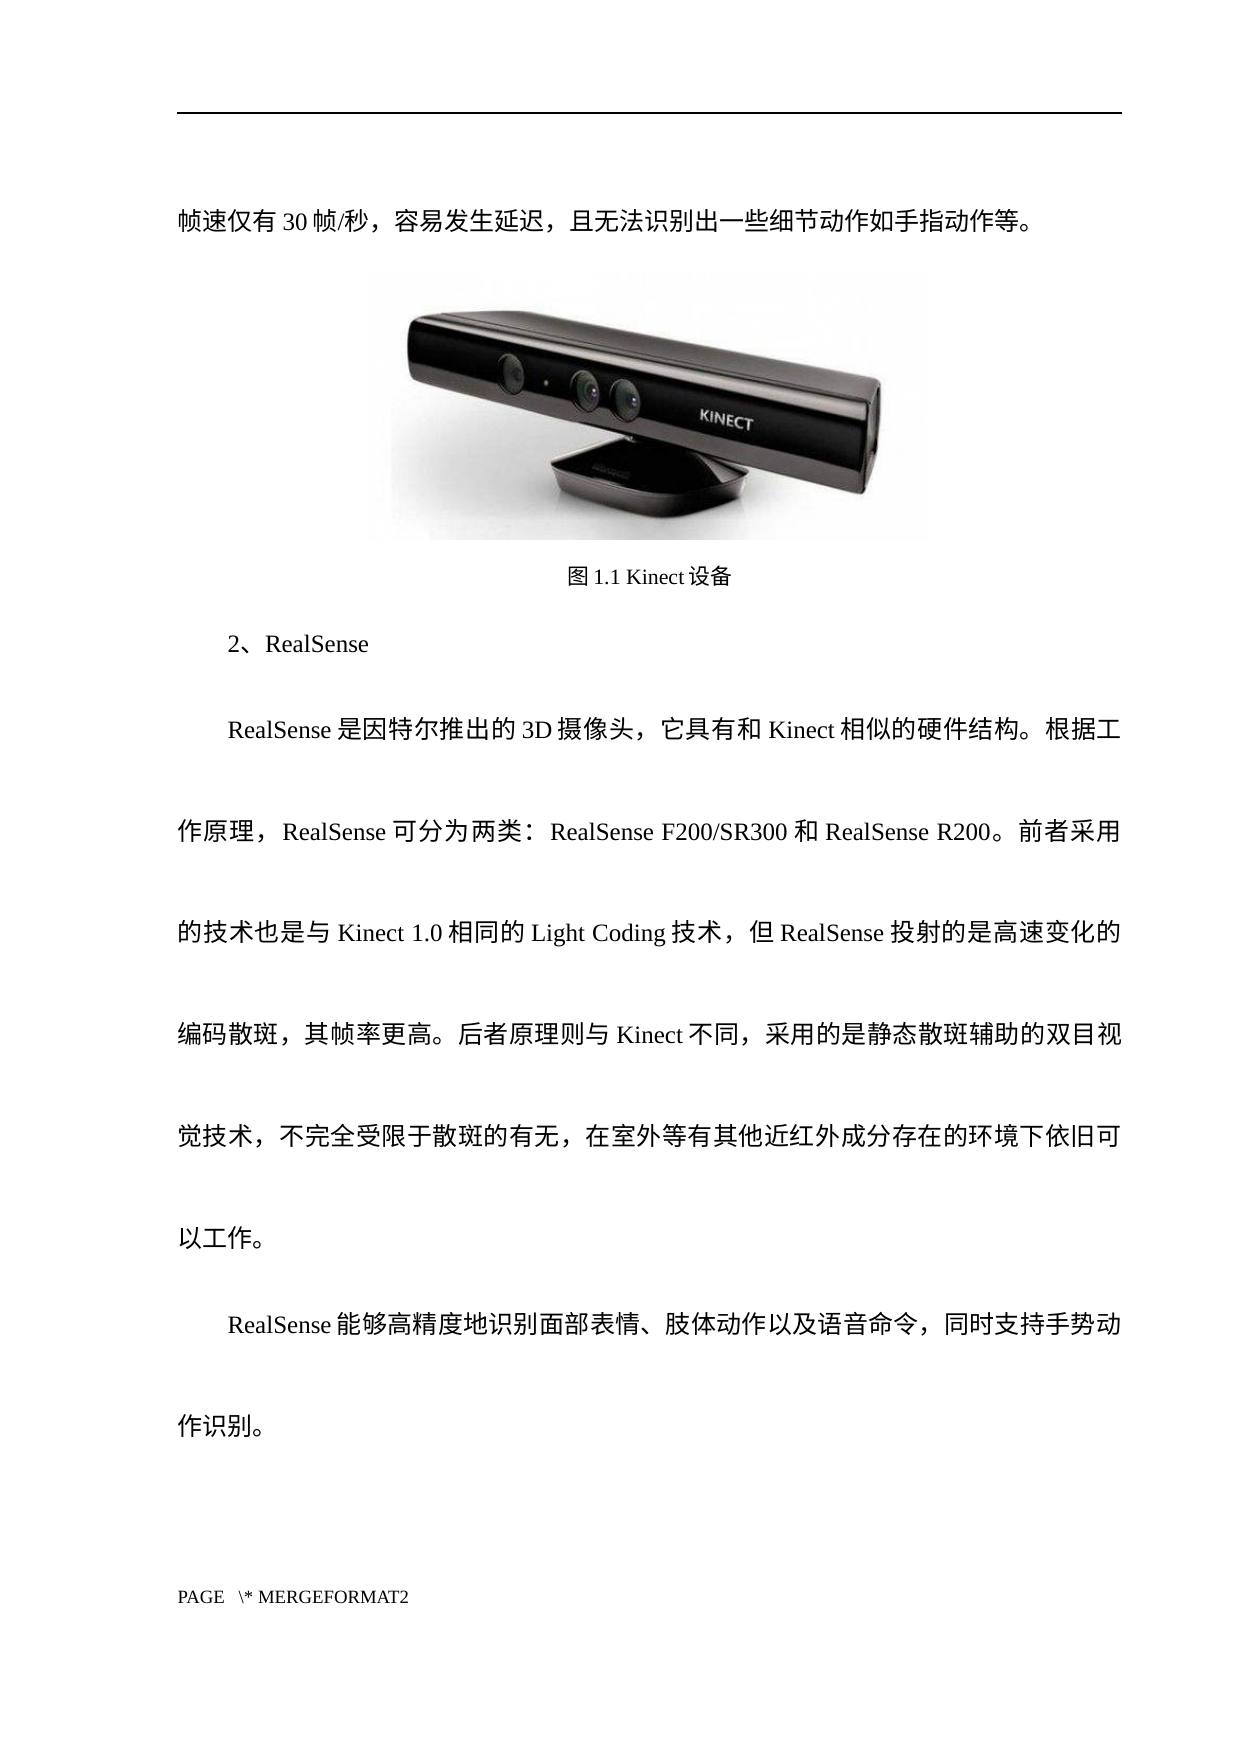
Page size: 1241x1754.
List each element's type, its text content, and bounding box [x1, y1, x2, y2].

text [177, 185, 1122, 253]
list RealSense [177, 607, 1122, 675]
text RealSense是因特尔推出的3D摄像头，它具有和Kinect相似的硬件结构。根据工作原理，RealSense可分为两类：RealSense F200/SR300和RealSense R200。前者采用的技术也是与Kinect 1.0相同的Light Coding技术，但RealSense投射的是高速变化的编码散斑，其帧率更高。后者原理则与Kinect不同，采用的是静态散斑辅助的双目视觉技术，不完全受限于散斑的有无，在室外等有其他近红外成分存在的环境下依旧可以工作。 [177, 693, 1122, 1271]
text 图1.1 Kinect设备 [177, 557, 1122, 591]
picture [368, 271, 932, 540]
text RealSense能够高精度地识别面部表情、肢体动作以及语音命令，同时支持手势动作识别。 [177, 1289, 1122, 1458]
